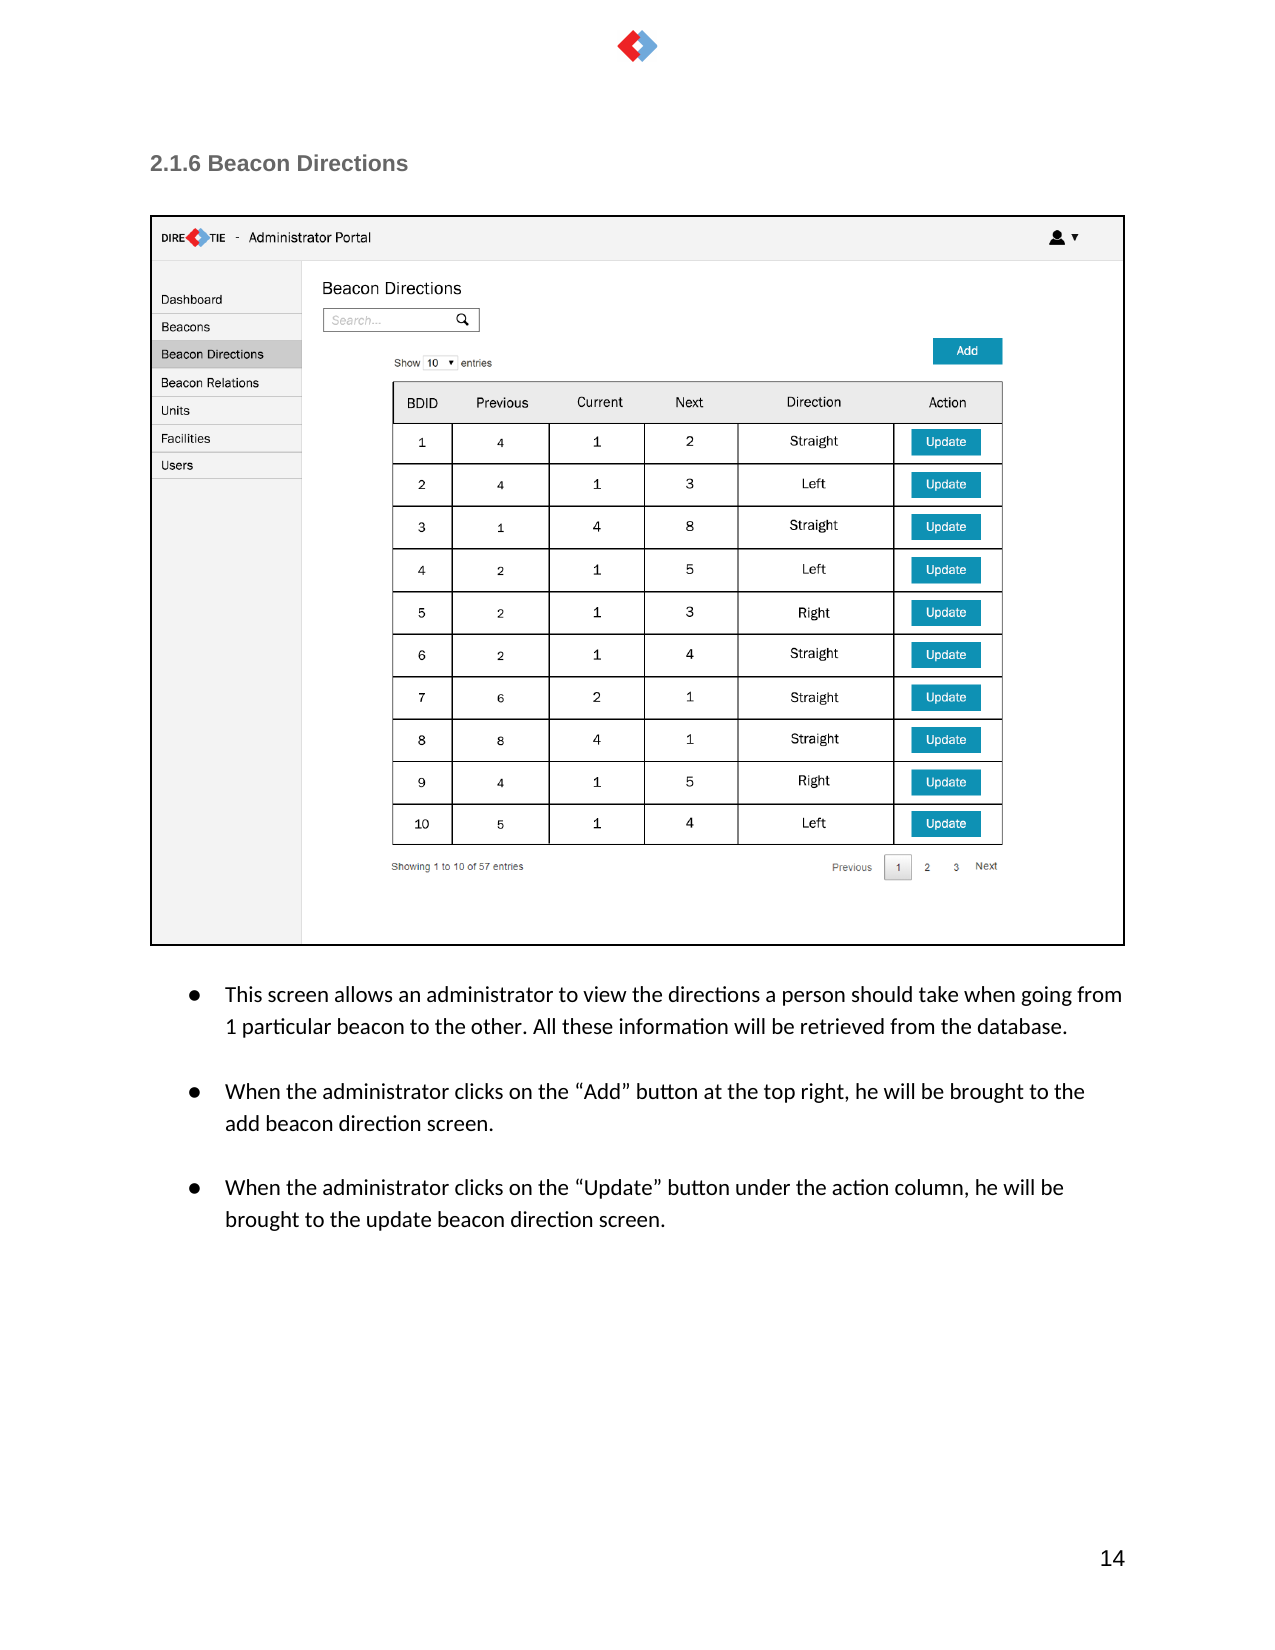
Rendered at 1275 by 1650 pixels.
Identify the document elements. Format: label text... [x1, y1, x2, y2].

list When the administrator clicks on the “Update” button under the action column, he will be brought to the update beacon direction screen. [187, 1173, 1125, 1233]
list When the administrator clicks on the “Add” button at the top right, he will be brought to the add beacon direction screen. [187, 1077, 1125, 1137]
picture [617, 30, 658, 62]
subtitle 2.1.6 Beacon Directions [150, 150, 1125, 176]
list This screen allows an administrator to view the directions a person should take when going from 1 particular beacon to the other. All these information will be retrieved from the database. [187, 980, 1125, 1040]
picture [152, 217, 1123, 944]
